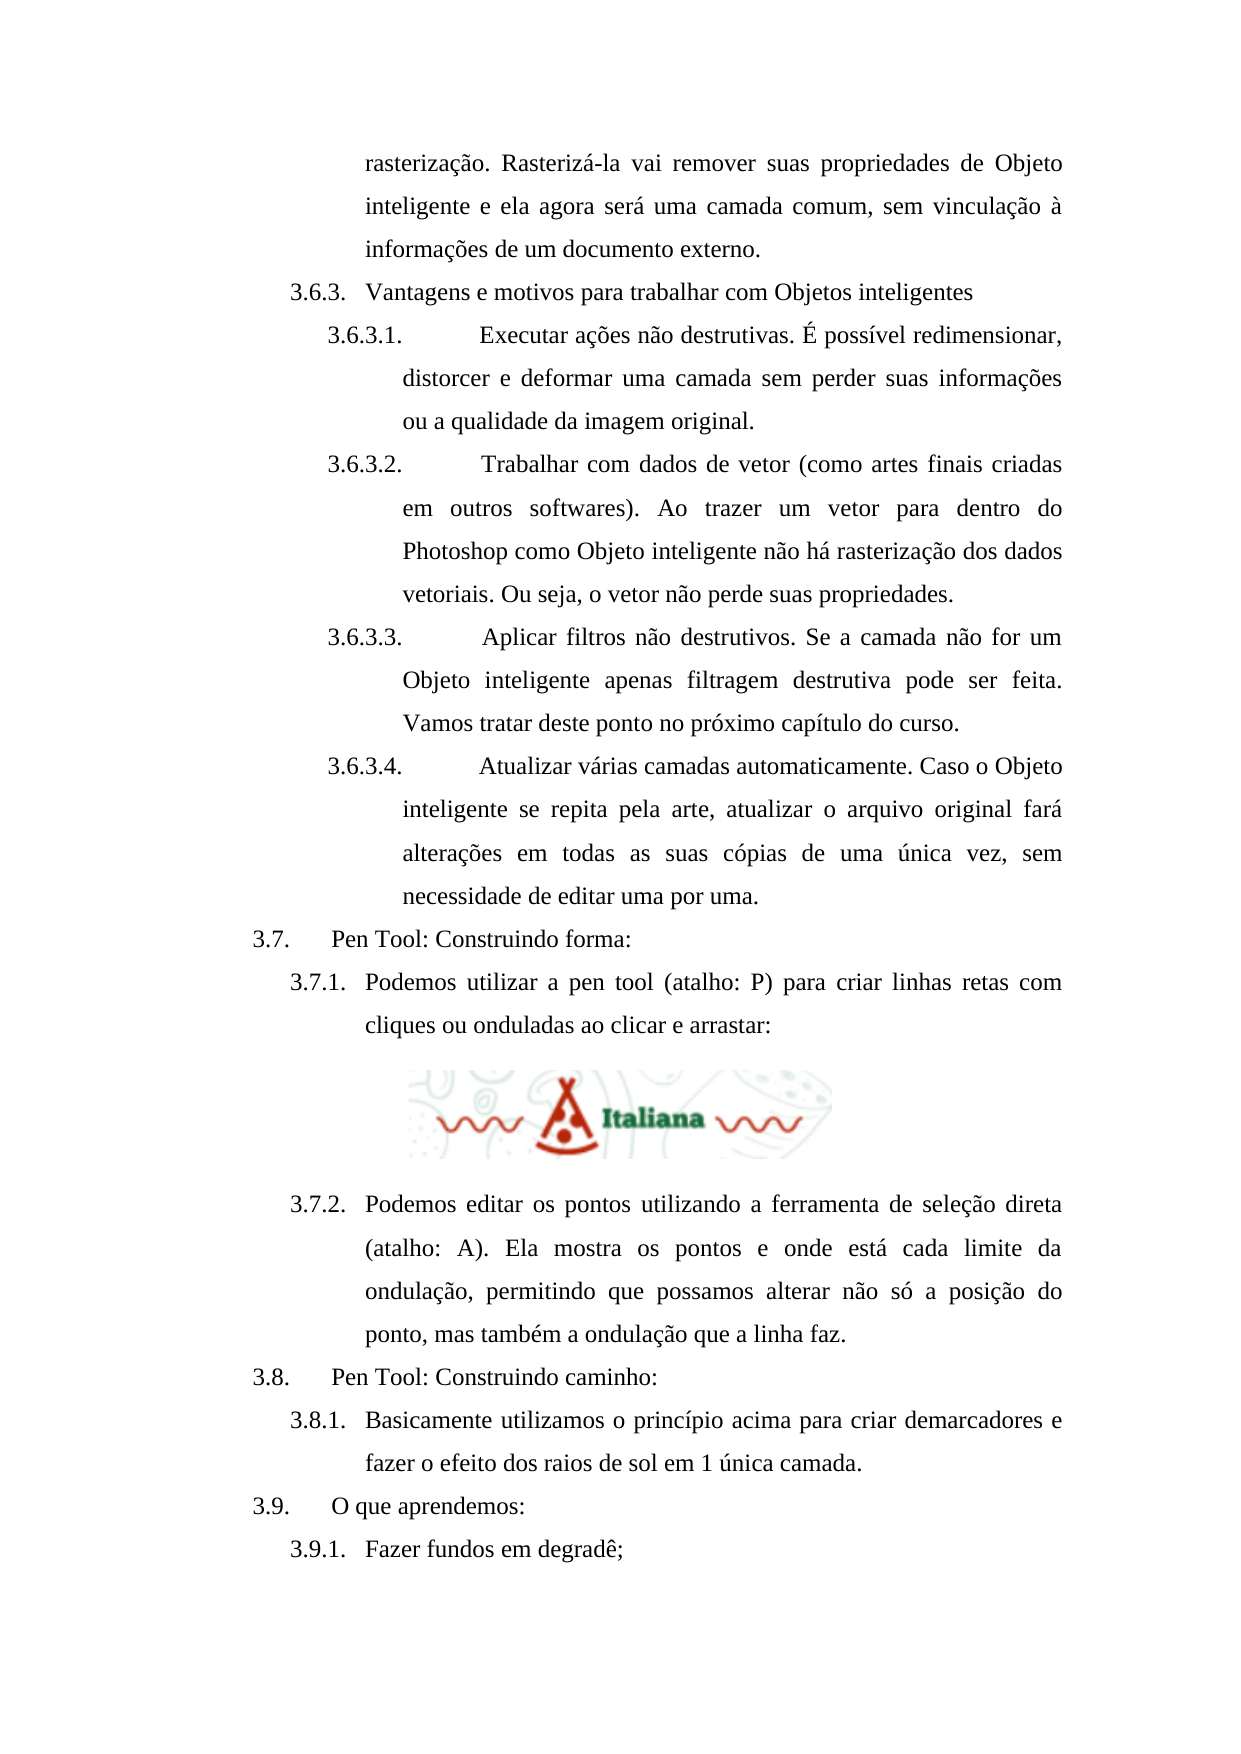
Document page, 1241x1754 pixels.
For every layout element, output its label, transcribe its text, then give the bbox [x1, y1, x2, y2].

list Basicamente utilizamos o princípio acima para criar demarcadores e fazer o efeito dos raios de sol em 1 única camada. [290, 1405, 1063, 1477]
list Aplicar filtros não destrutivos. Se a camada não for um Objeto inteligente apenas filtragem destrutiva pode ser feita. Vamos tratar deste ponto no próximo capítulo do curso. [327, 622, 1063, 737]
picture [408, 1070, 832, 1159]
list Vantagens e motivos para trabalhar com Objetos inteligentes [290, 277, 1063, 306]
list Executar ações não destrutivas. É possível redimensionar, distorcer e deformar uma camada sem perder suas informações ou a qualidade da imagem original. [327, 320, 1063, 435]
list Atualizar várias camadas automaticamente. Caso o Objeto inteligente se repita pela arte, atualizar o arquivo original fará alterações em todas as suas cópias de uma única vez, sem necessidade de editar uma por uma. [327, 751, 1063, 909]
list Pen Tool: Construindo caminho: [252, 1362, 1063, 1391]
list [290, 148, 1063, 263]
list O que aprendemos: [252, 1491, 1063, 1520]
list Podemos editar os pontos utilizando a ferramenta de seleção direta (atalho: A). Ela mostra os pontos e onde está cada limite da ondulação, permitindo que possamos alterar não só a posição do ponto, mas também a ondulação que a linha faz. [290, 1189, 1063, 1348]
list Trabalhar com dados de vetor (como artes finais criadas em outros softwares). Ao trazer um vetor para dentro do Photoshop como Objeto inteligente não há rasterização dos dados vetoriais. Ou seja, o vetor não perde suas propriedades. [327, 449, 1063, 608]
list Podemos utilizar a pen tool (atalho: P) para criar linhas retas com cliques ou onduladas ao clicar e arrastar: [290, 967, 1063, 1039]
list Pen Tool: Construindo forma: [252, 924, 1063, 953]
list Fazer fundos em degradê; [290, 1534, 1063, 1563]
